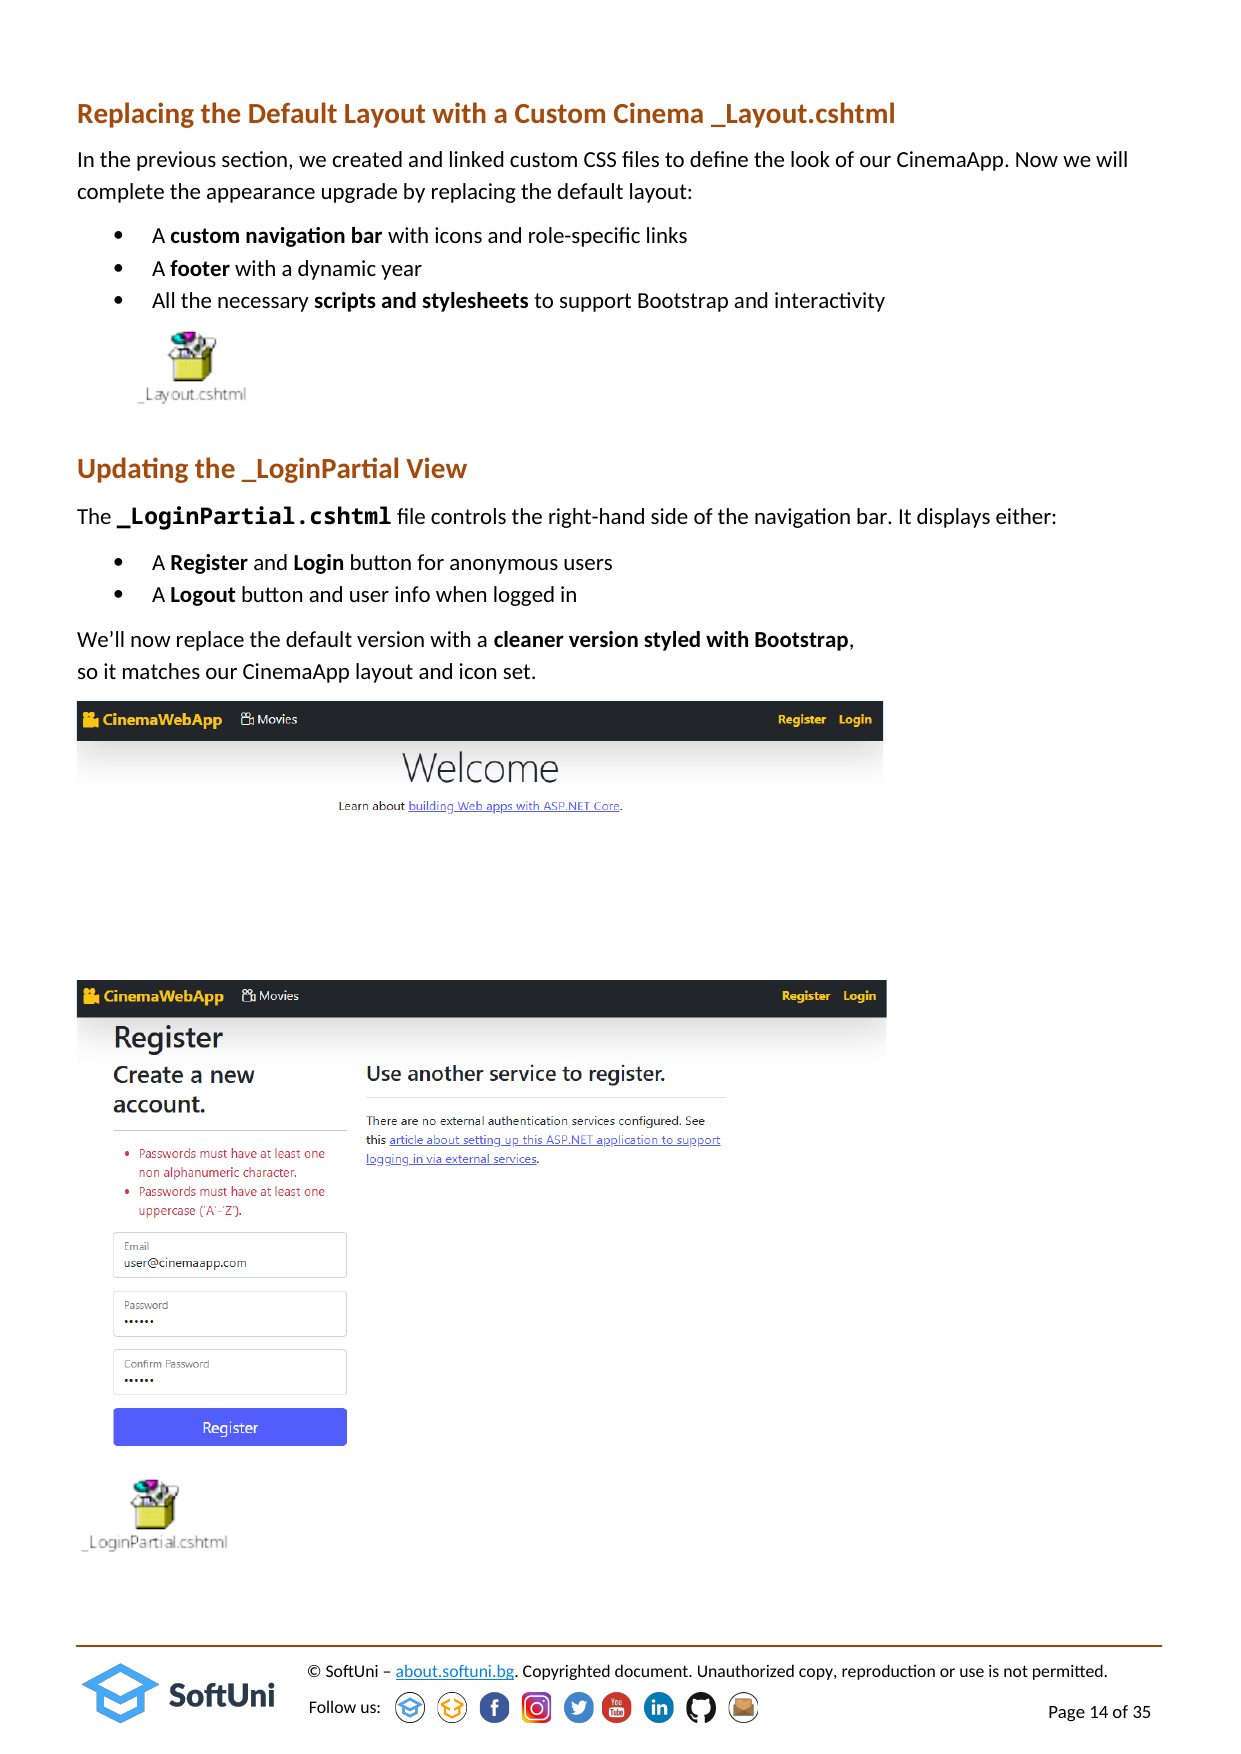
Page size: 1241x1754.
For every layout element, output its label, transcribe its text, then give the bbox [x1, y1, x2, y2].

picture [665, 1714, 674, 1723]
list A footer with a dynamic year [114, 254, 1163, 282]
picture [644, 1692, 653, 1701]
picture [76, 701, 884, 964]
picture [395, 1692, 425, 1723]
picture [75, 1658, 281, 1729]
text The _LoginPartial.cshtml file controls the right-hand side of the navigation bar. It displays either: [77, 500, 1163, 531]
picture [728, 1692, 758, 1723]
picture [602, 1692, 632, 1723]
picture [665, 1692, 674, 1701]
picture [658, 1705, 667, 1714]
list All the necessary scripts and stylesheets to support Bootstrap and interactivity [114, 286, 1163, 314]
picture [76, 980, 887, 1463]
list A Logout button and user info when logged in [114, 580, 1163, 608]
picture [686, 1692, 716, 1723]
subtitle Replacing the Default Layout with a Custom Cinema _Layout.cshtml [77, 95, 1163, 131]
subtitle Updating the _LoginPartial View [77, 450, 1163, 486]
picture [521, 1692, 552, 1723]
picture [644, 1714, 653, 1723]
picture [437, 1692, 467, 1723]
text In the previous section, we created and linked custom CSS files to define the look of our CinemaApp. Now we will complete the appearance upgrade by replacing the default layout: [77, 145, 1163, 205]
picture [479, 1692, 510, 1723]
picture [564, 1692, 594, 1723]
list A custom navigation bar with icons and role-specific links [114, 222, 1163, 249]
list A Register and Login button for anonymous users [114, 548, 1163, 576]
text We’ll now replace the default version with a cleaner version styled with Bootstrap, so it matches our CinemaApp layout and icon set. [77, 625, 1163, 685]
